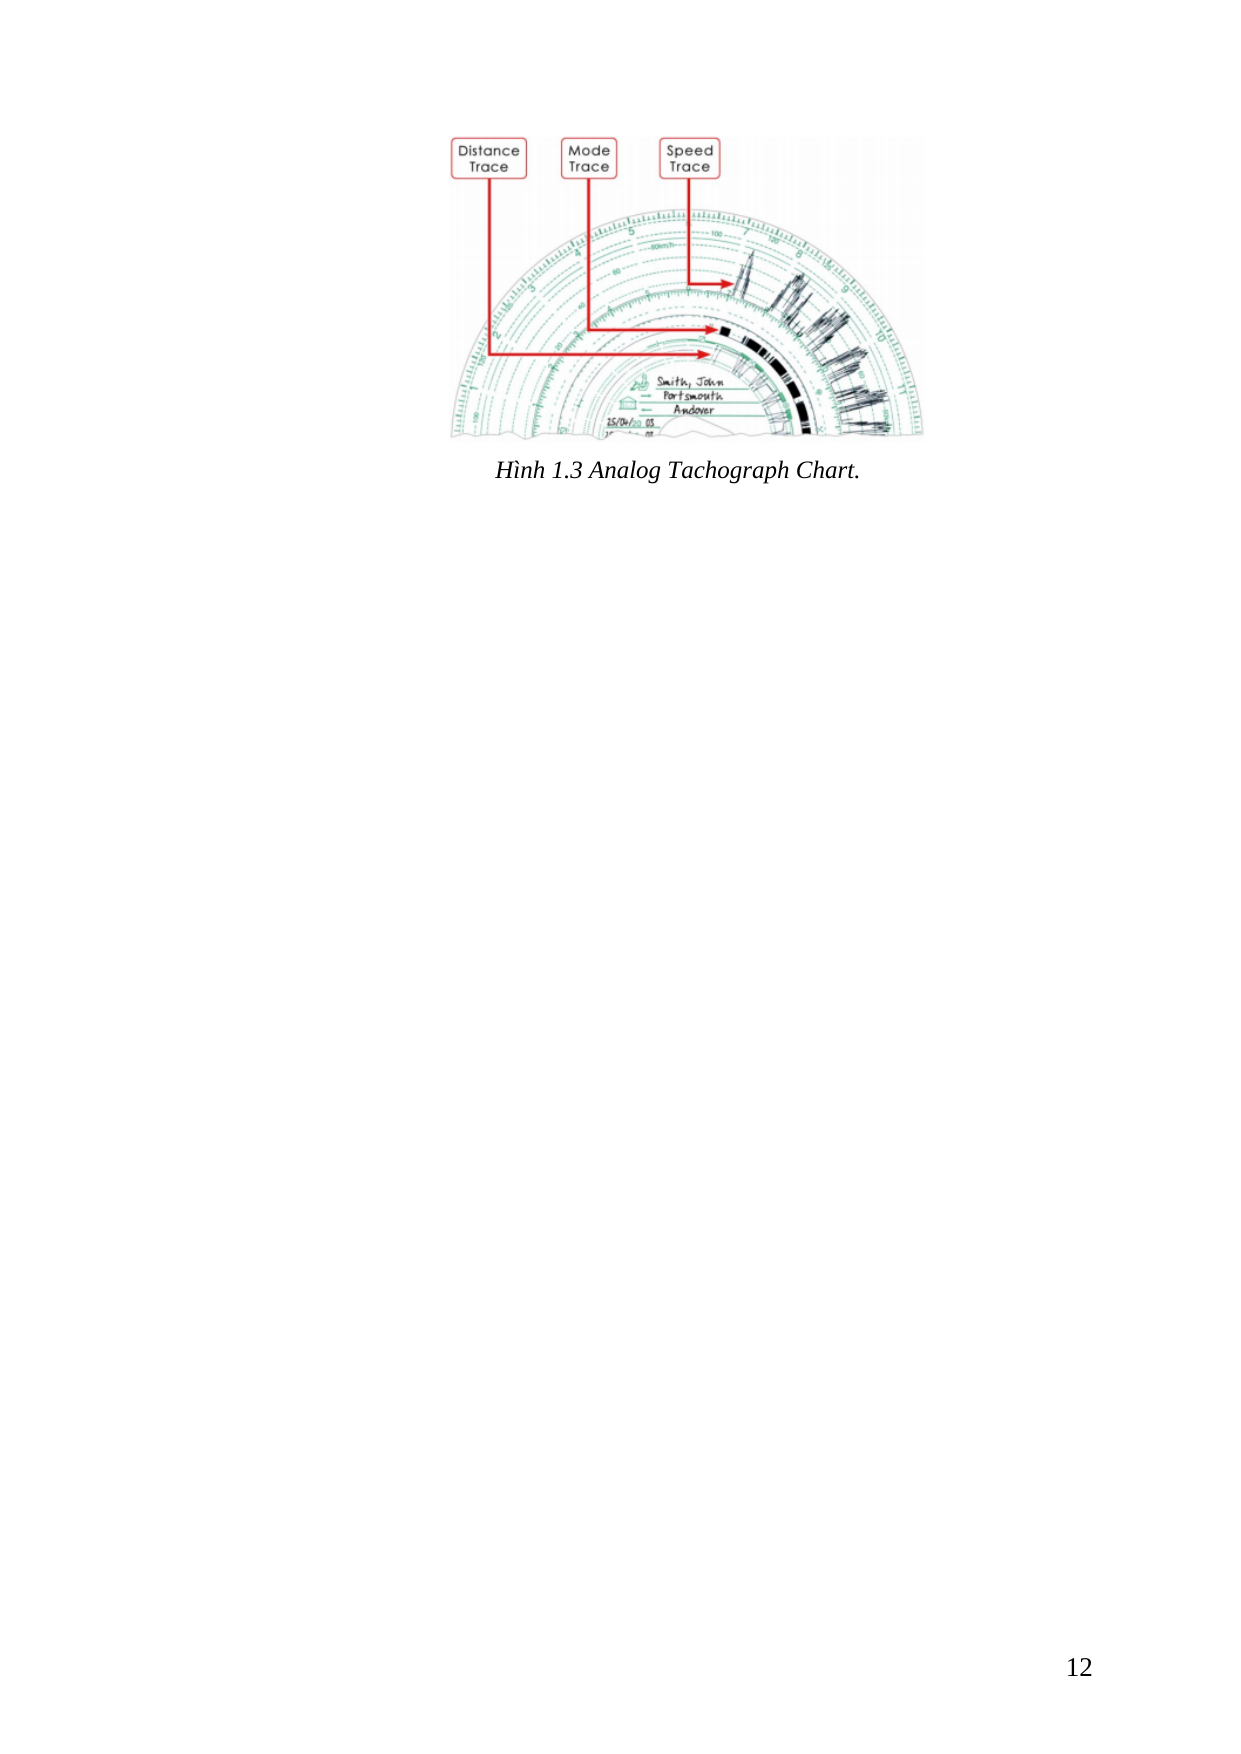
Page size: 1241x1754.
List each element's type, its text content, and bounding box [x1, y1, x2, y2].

text Hình 1.3 Analog Tachograph Chart. [207, 455, 1092, 483]
picture [418, 118, 939, 446]
